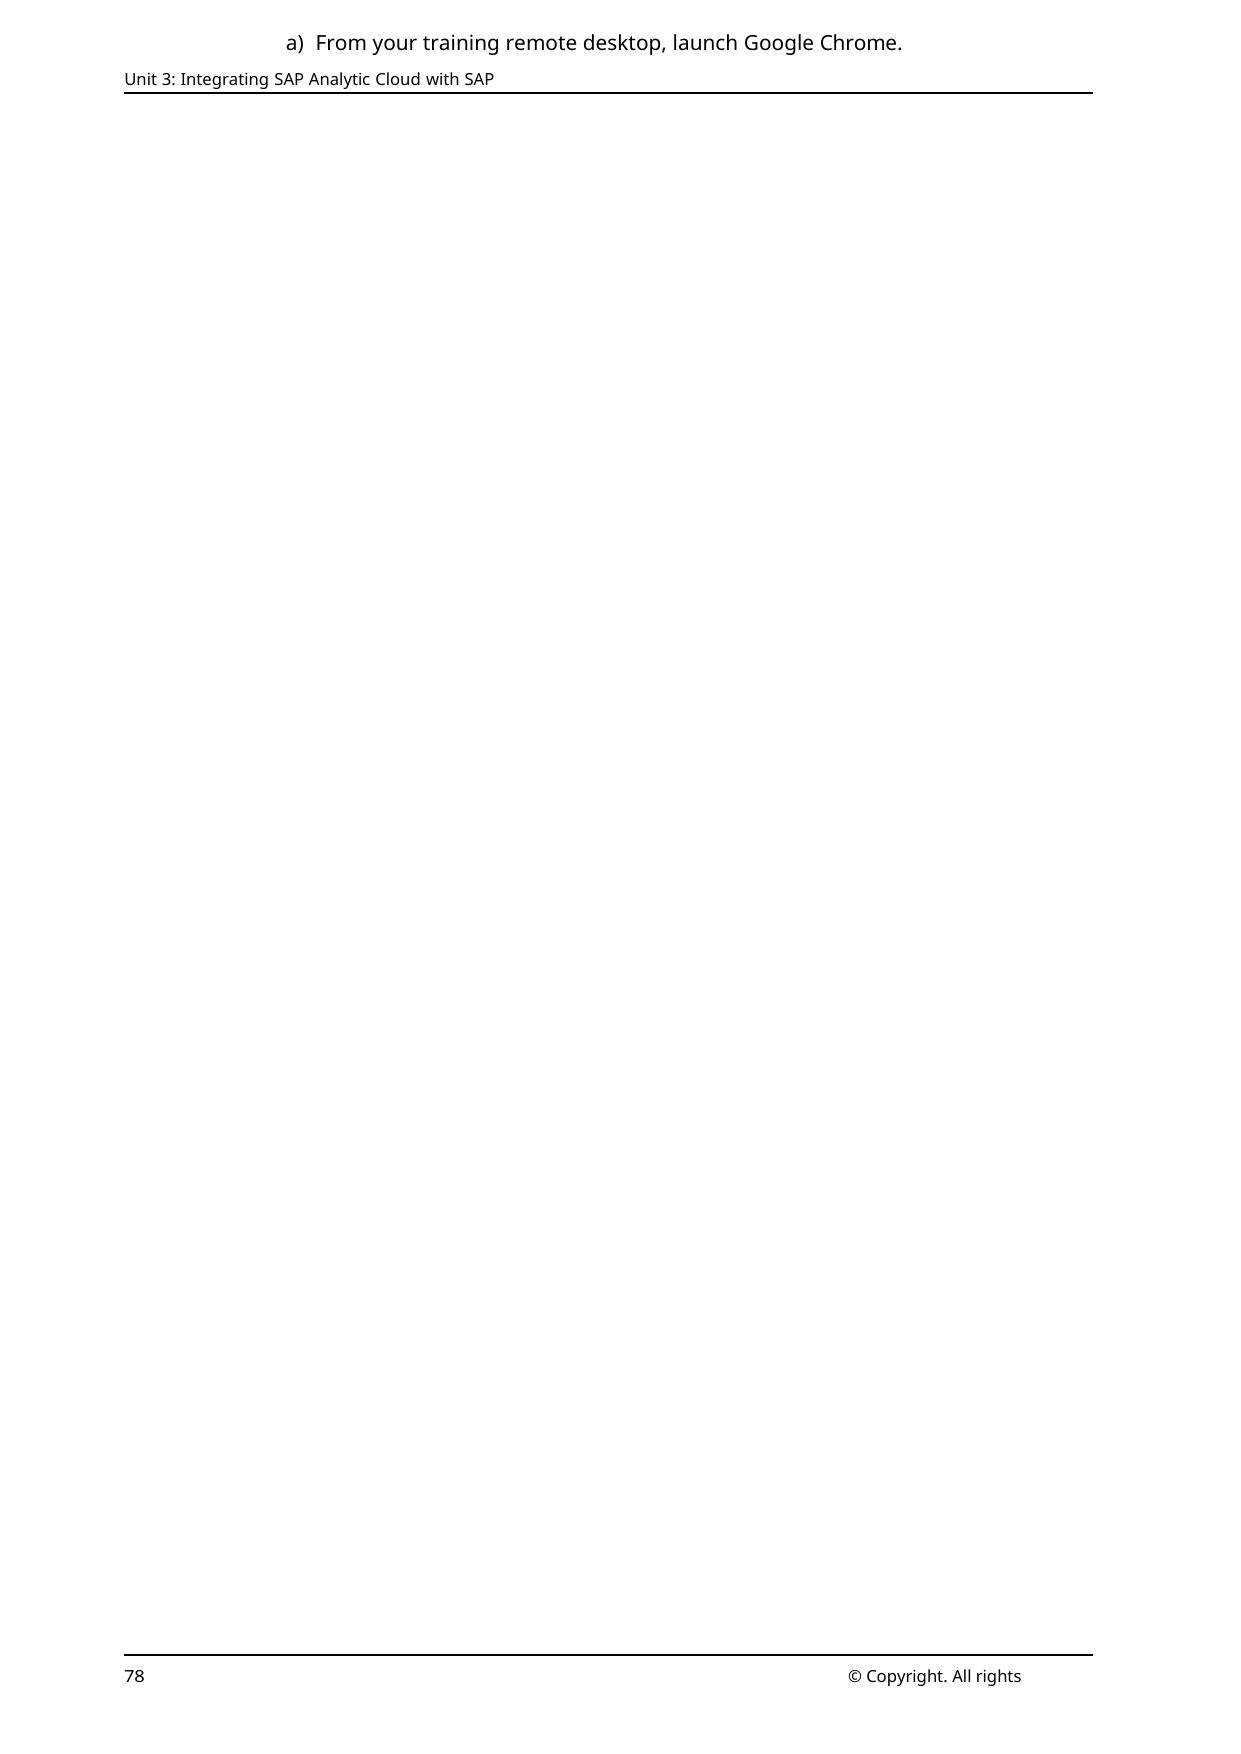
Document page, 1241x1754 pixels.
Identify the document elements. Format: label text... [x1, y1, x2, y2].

list From your training remote desktop, launch Google Chrome. [286, 28, 1240, 57]
